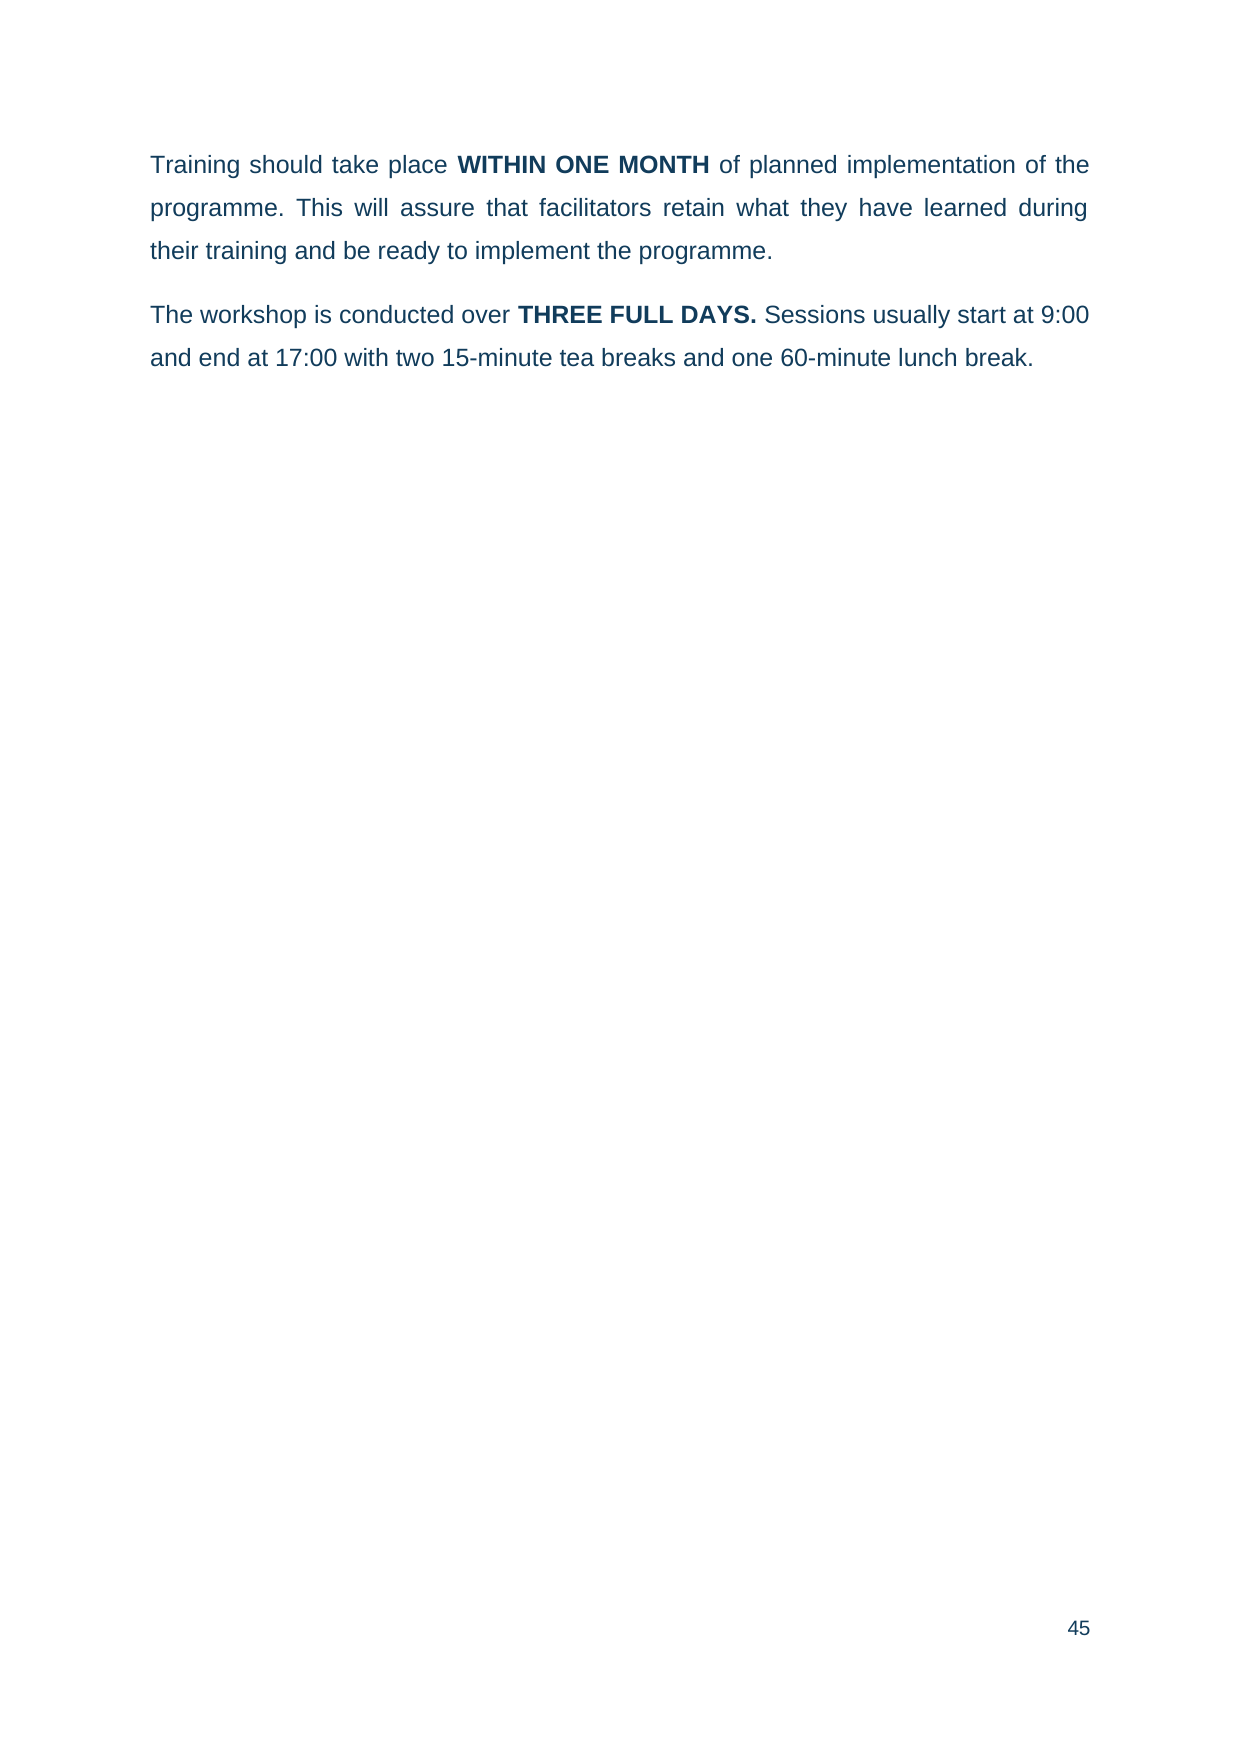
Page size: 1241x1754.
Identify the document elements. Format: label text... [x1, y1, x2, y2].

text Training should take place WITHIN ONE MONTH of planned implementation of the programme. This will assure that facilitators retain what they have learned during their training and be ready to implement the programme. [150, 150, 1090, 265]
text The workshop is conducted over THREE FULL DAYS. Sessions usually start at 9:00 and end at 17:00 with two 15-minute tea breaks and one 60-minute lunch break. [150, 300, 1090, 372]
